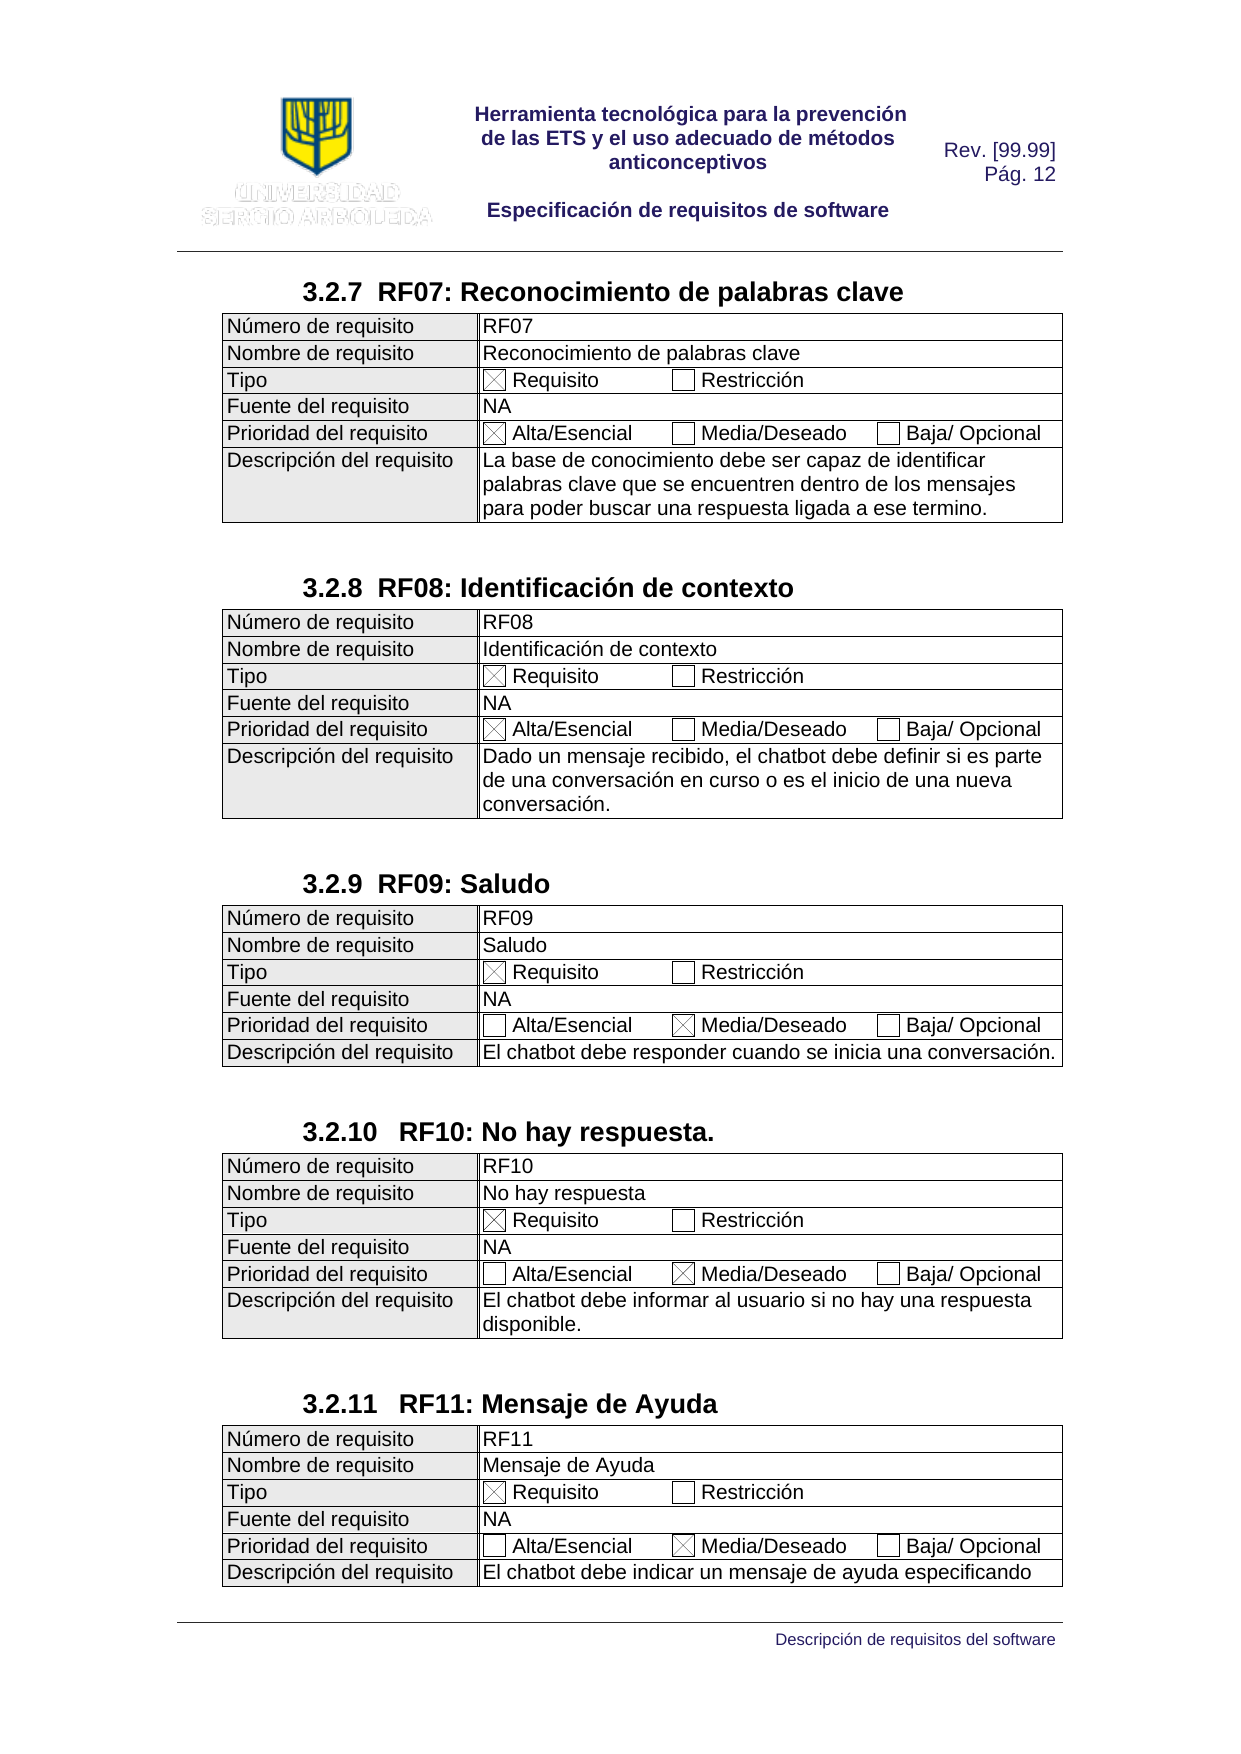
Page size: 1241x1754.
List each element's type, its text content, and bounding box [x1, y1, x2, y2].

table_cell Alta/Esencial [480, 1534, 664, 1559]
table_cell Fuente del requisito [223, 986, 477, 1012]
table_header Número de requisito [223, 314, 477, 340]
table_cell Requisito [480, 960, 664, 985]
table_cell Tipo [223, 664, 477, 689]
table_header RF07 [480, 314, 1062, 340]
table_cell Tipo [223, 1480, 477, 1506]
table_cell Alta/Esencial [480, 421, 664, 447]
table_cell Fuente del requisito [223, 1235, 477, 1260]
table_cell Baja/ Opcional [869, 1534, 1062, 1559]
table_cell Prioridad del requisito [223, 1534, 477, 1559]
table_header RF10 [480, 1154, 1062, 1180]
table_cell Mensaje de Ayuda [480, 1453, 1062, 1479]
table_cell Alta/Esencial [480, 717, 664, 743]
table_cell La base de conocimiento debe ser capaz de identificar palabras clave que se encuentren dentro de los mensajes para poder buscar una respuesta ligada a ese termino. [480, 448, 1062, 522]
table_cell Fuente del requisito [223, 1507, 477, 1532]
table_cell Descripción del requisito [223, 1040, 477, 1066]
table_cell Requisito [480, 664, 664, 689]
table_cell Reconocimiento de palabras clave [480, 341, 1062, 367]
table_cell Nombre de requisito [223, 341, 477, 367]
table_cell Nombre de requisito [223, 933, 477, 959]
table_cell Tipo [223, 960, 477, 985]
table_cell Dado un mensaje recibido, el chatbot debe definir si es parte de una conversación en curso o es el inicio de una nueva conversación. [480, 744, 1062, 818]
table_cell Alta/Esencial [480, 1013, 664, 1039]
table_cell Media/Deseado [664, 717, 869, 743]
table_cell Descripción del requisito [223, 744, 477, 818]
table_header Número de requisito [223, 906, 477, 932]
table_cell Baja/ Opcional [869, 1013, 1062, 1039]
table_cell Nombre de requisito [223, 637, 477, 663]
table_cell Requisito [480, 1480, 664, 1506]
table_cell NA [480, 394, 1062, 420]
subtitle RF11: Mensaje de Ayuda [302, 1388, 1063, 1419]
table_cell Prioridad del requisito [223, 1261, 477, 1287]
table_cell El chatbot debe informar al usuario si no hay una respuesta disponible. [480, 1288, 1062, 1338]
table_cell Baja/ Opcional [869, 717, 1062, 743]
table_cell Identificación de contexto [480, 637, 1062, 663]
table_cell Media/Deseado [664, 1013, 869, 1039]
table_cell Descripción del requisito [223, 448, 477, 522]
table_cell No hay respuesta [480, 1181, 1062, 1207]
table_cell El chatbot debe responder cuando se inicia una conversación. [480, 1040, 1062, 1066]
table_cell Tipo [223, 1208, 477, 1233]
table_cell Requisito [480, 368, 664, 393]
table_cell Restricción [664, 664, 1062, 689]
table_cell Tipo [223, 368, 477, 393]
table_cell Restricción [664, 1480, 1062, 1506]
subtitle RF10: No hay respuesta. [302, 1116, 1063, 1147]
table_cell Restricción [664, 960, 1062, 985]
table_cell Alta/Esencial [480, 1261, 664, 1287]
table_cell Prioridad del requisito [223, 421, 477, 447]
table_cell Restricción [664, 1208, 1062, 1233]
subtitle RF08: Identificación de contexto [302, 572, 1063, 603]
table_cell Fuente del requisito [223, 394, 477, 420]
table_cell NA [480, 690, 1062, 716]
table_cell Prioridad del requisito [223, 717, 477, 743]
subtitle RF07: Reconocimiento de palabras clave [302, 276, 1063, 307]
table_header RF11 [480, 1426, 1062, 1452]
table_cell Baja/ Opcional [869, 421, 1062, 447]
table_header Número de requisito [223, 1154, 477, 1180]
table_cell Fuente del requisito [223, 690, 477, 716]
table_cell NA [480, 1507, 1062, 1532]
table_cell NA [480, 1235, 1062, 1260]
table_cell Descripción del requisito [223, 1288, 477, 1338]
table_cell Nombre de requisito [223, 1181, 477, 1207]
table_header RF08 [480, 610, 1062, 636]
table_cell Requisito [480, 1208, 664, 1233]
table_cell Media/Deseado [664, 1534, 869, 1559]
subtitle RF09: Saludo [302, 868, 1063, 899]
table_cell Media/Deseado [664, 421, 869, 447]
table_cell Descripción del requisito [223, 1560, 477, 1586]
table_header Número de requisito [223, 1426, 477, 1452]
table_cell NA [480, 986, 1062, 1012]
picture [184, 81, 450, 244]
table_cell Media/Deseado [664, 1261, 869, 1287]
table_cell El chatbot debe indicar un mensaje de ayuda especificando que se debe hacer. [480, 1560, 1062, 1586]
table_cell Saludo [480, 933, 1062, 959]
table_cell Restricción [664, 368, 1062, 393]
table_header RF09 [480, 906, 1062, 932]
table_cell Prioridad del requisito [223, 1013, 477, 1039]
table_header Número de requisito [223, 610, 477, 636]
table_cell Nombre de requisito [223, 1453, 477, 1479]
table_cell Baja/ Opcional [869, 1261, 1062, 1287]
